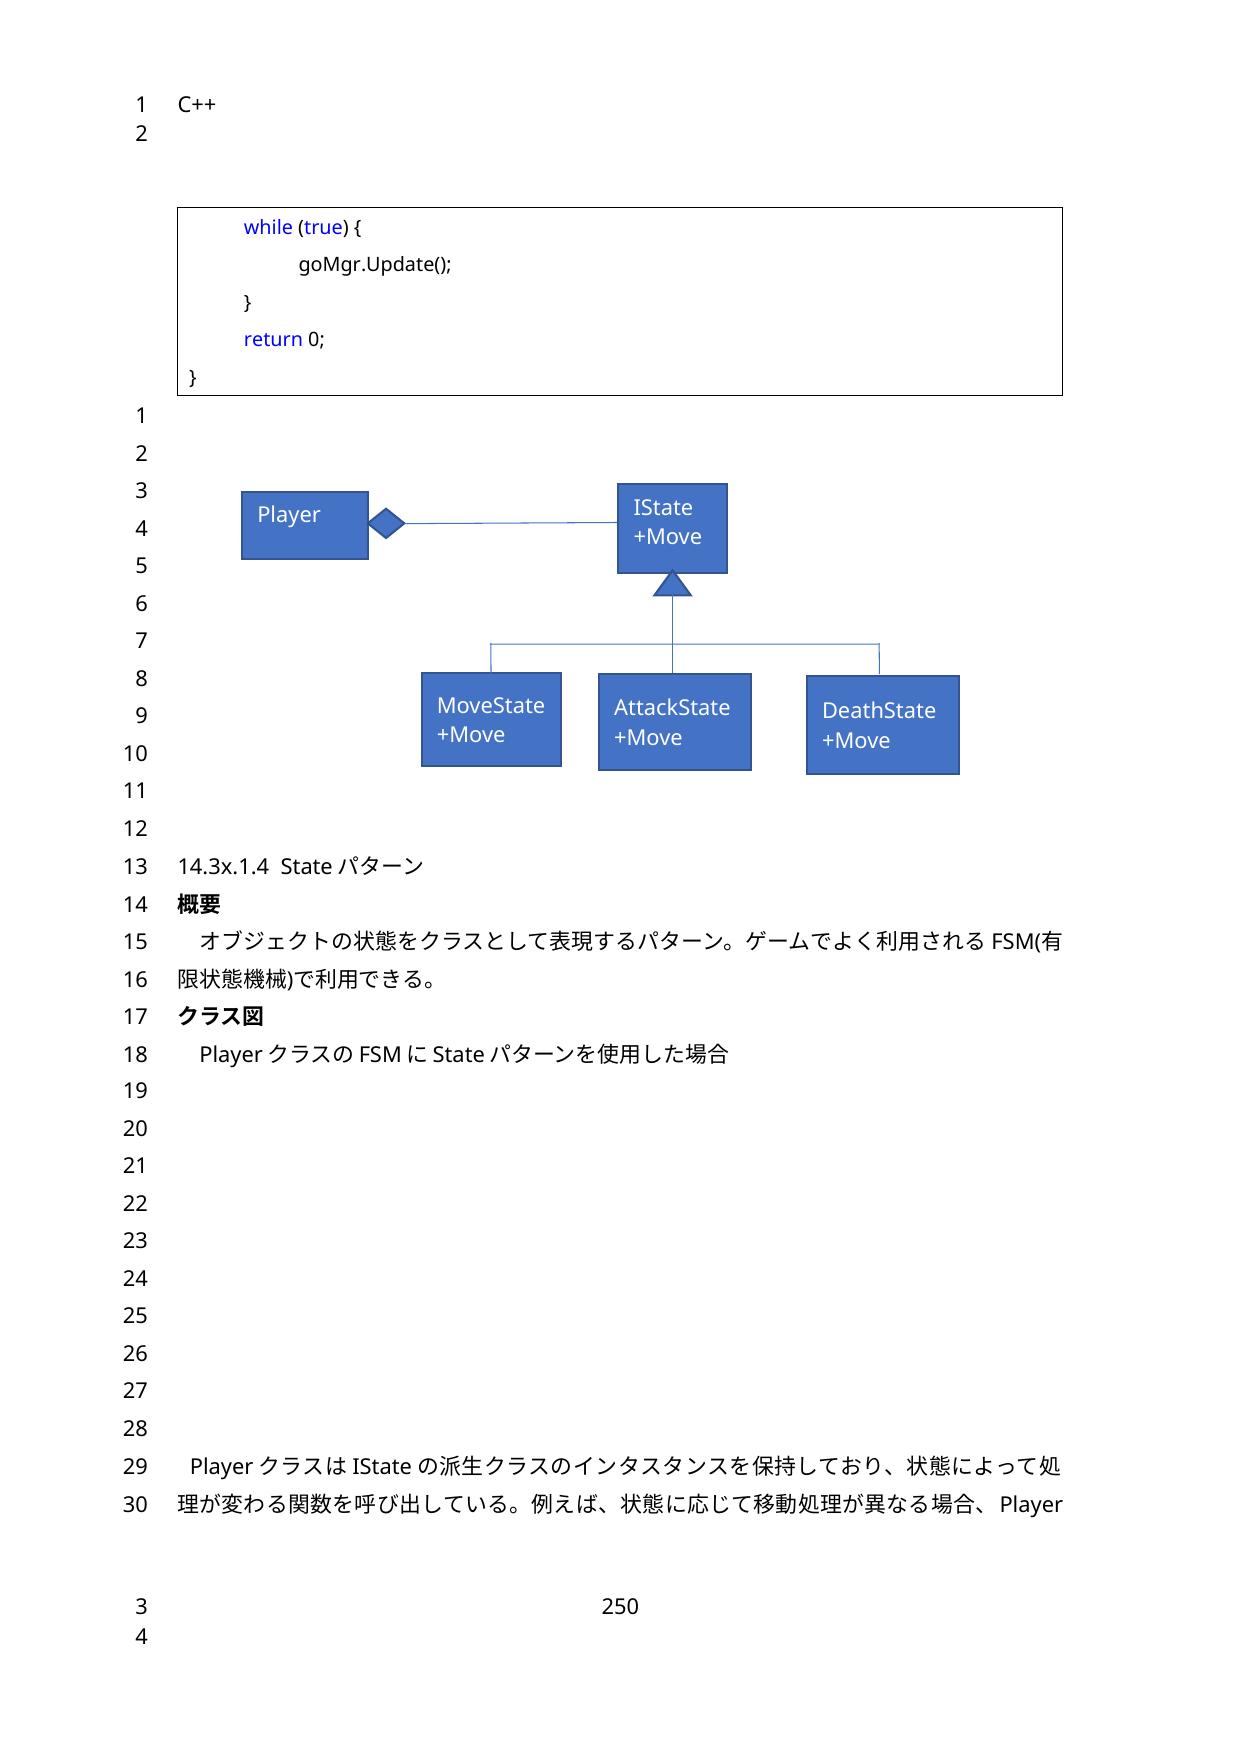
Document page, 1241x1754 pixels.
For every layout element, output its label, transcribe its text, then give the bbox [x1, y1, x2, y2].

text PlayerクラスのFSMにStateパターンを使用した場合 [177, 1034, 1063, 1071]
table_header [178, 208, 1062, 395]
text オブジェクトの状態をクラスとして表現するパターン。ゲームでよく利用されるFSM(有限状態機械)で利用できる。 [177, 921, 1063, 996]
subtitle 概要 [177, 884, 1063, 921]
subtitle クラス図 [177, 996, 1063, 1034]
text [177, 1446, 1063, 1521]
subtitle 14.3x.1.4 Stateパターン [177, 846, 1063, 884]
